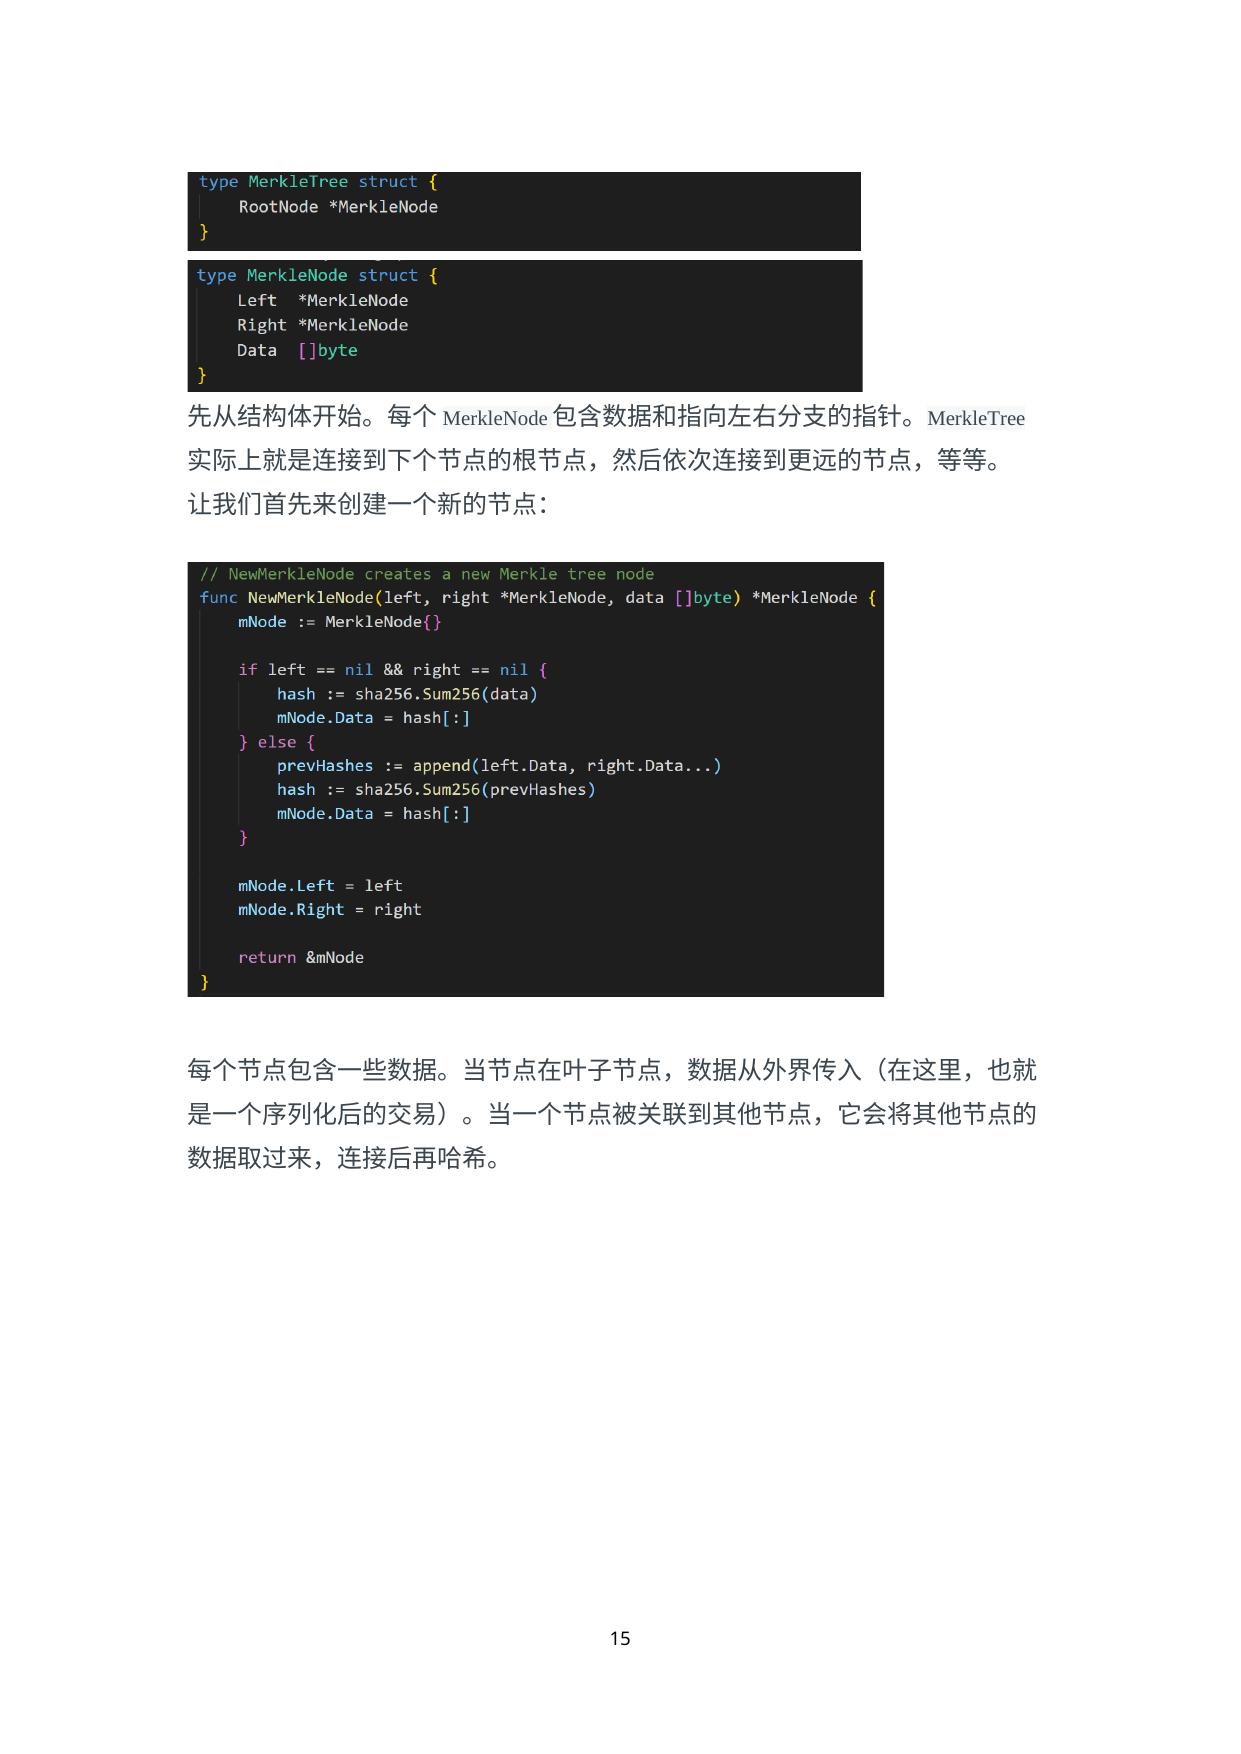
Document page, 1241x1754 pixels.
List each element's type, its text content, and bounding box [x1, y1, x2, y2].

text 先从结构体开始。每个MerkleNode包含数据和指向左右分支的指针。MerkleTree实际上就是连接到下个节点的根节点，然后依次连接到更远的节点，等等。 [187, 392, 1053, 480]
text 每个节点包含一些数据。当节点在叶子节点，数据从外界传入（在这里，也就是一个序列化后的交易）。当一个节点被关联到其他节点，它会将其他节点的数据取过来，连接后再哈希。 [187, 1047, 1053, 1179]
picture [187, 172, 861, 251]
picture [187, 562, 885, 997]
text 让我们首先来创建一个新的节点： [187, 480, 1053, 524]
picture [187, 260, 863, 392]
